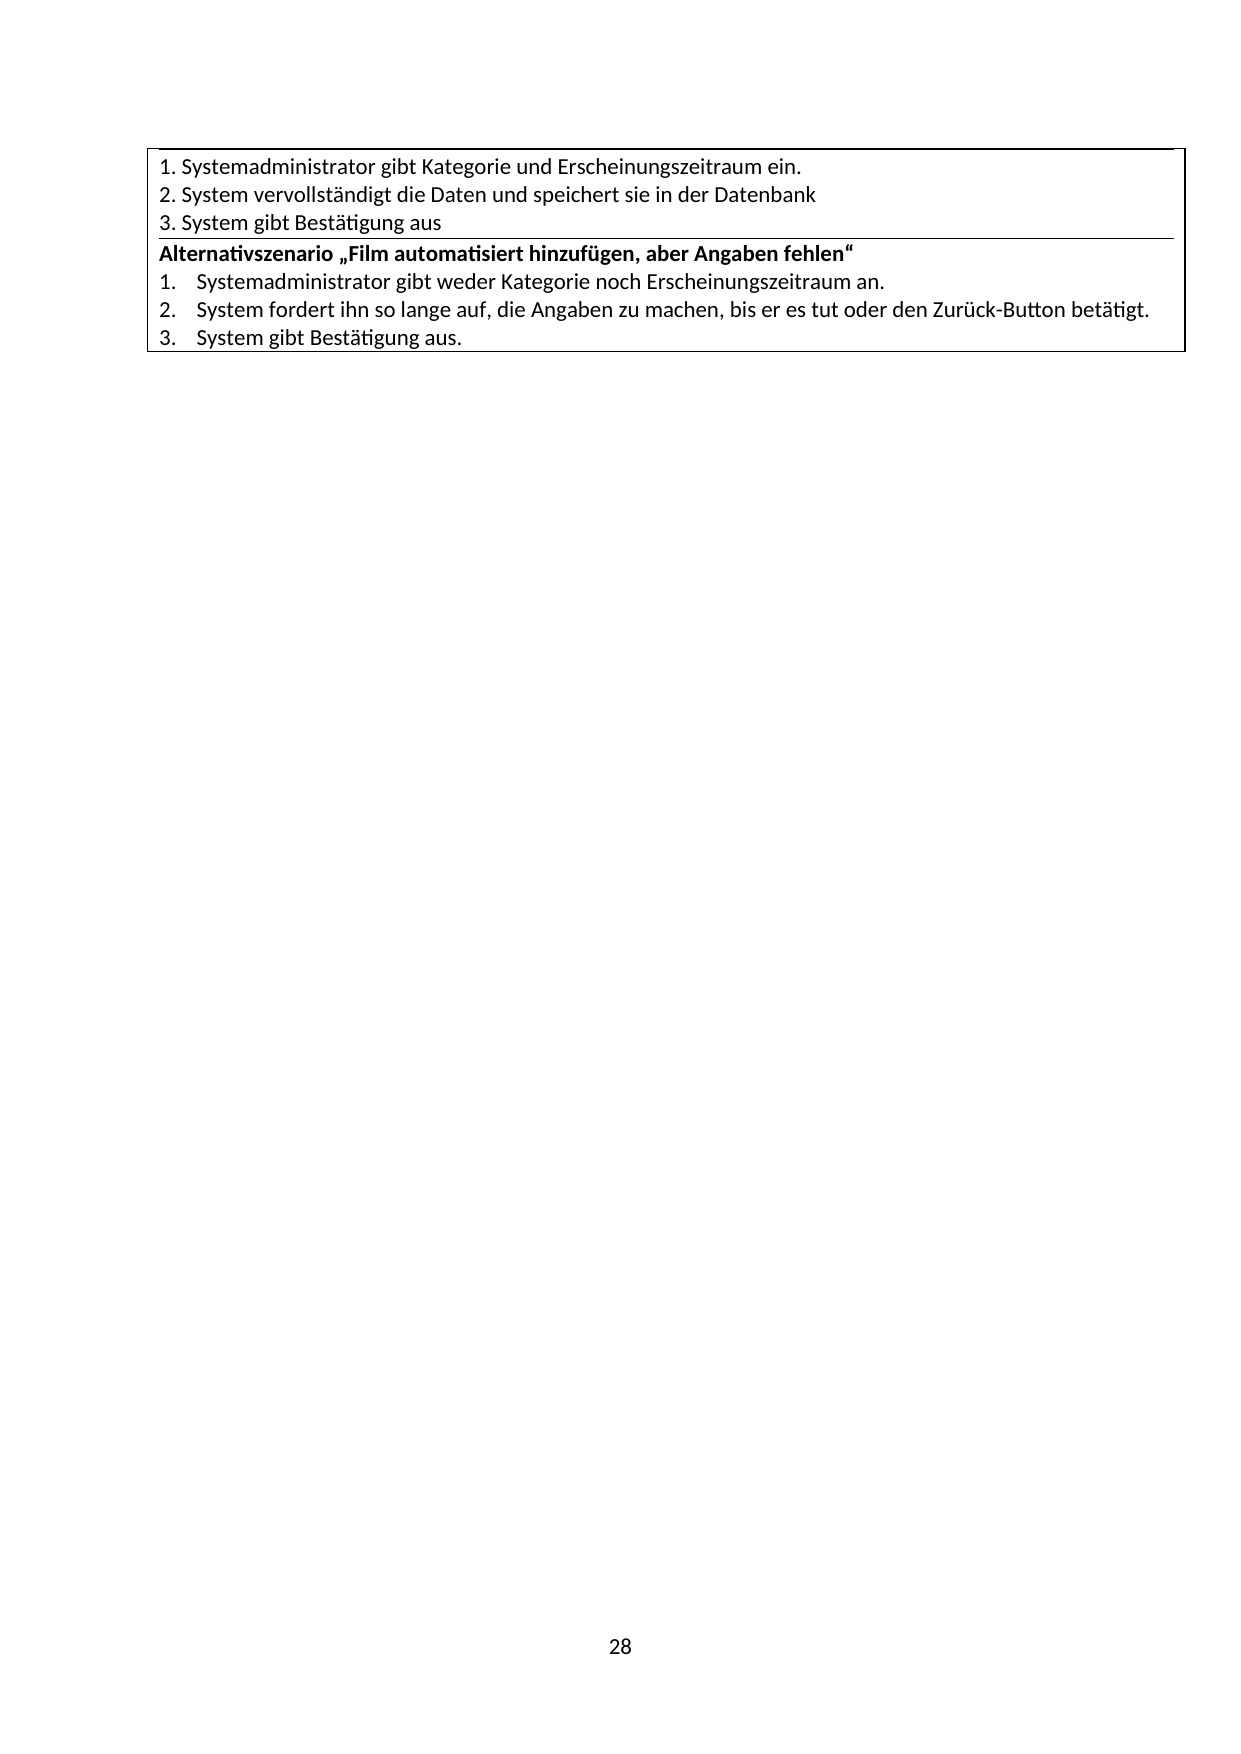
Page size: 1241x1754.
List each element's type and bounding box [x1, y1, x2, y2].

table_header [148, 149, 1184, 351]
